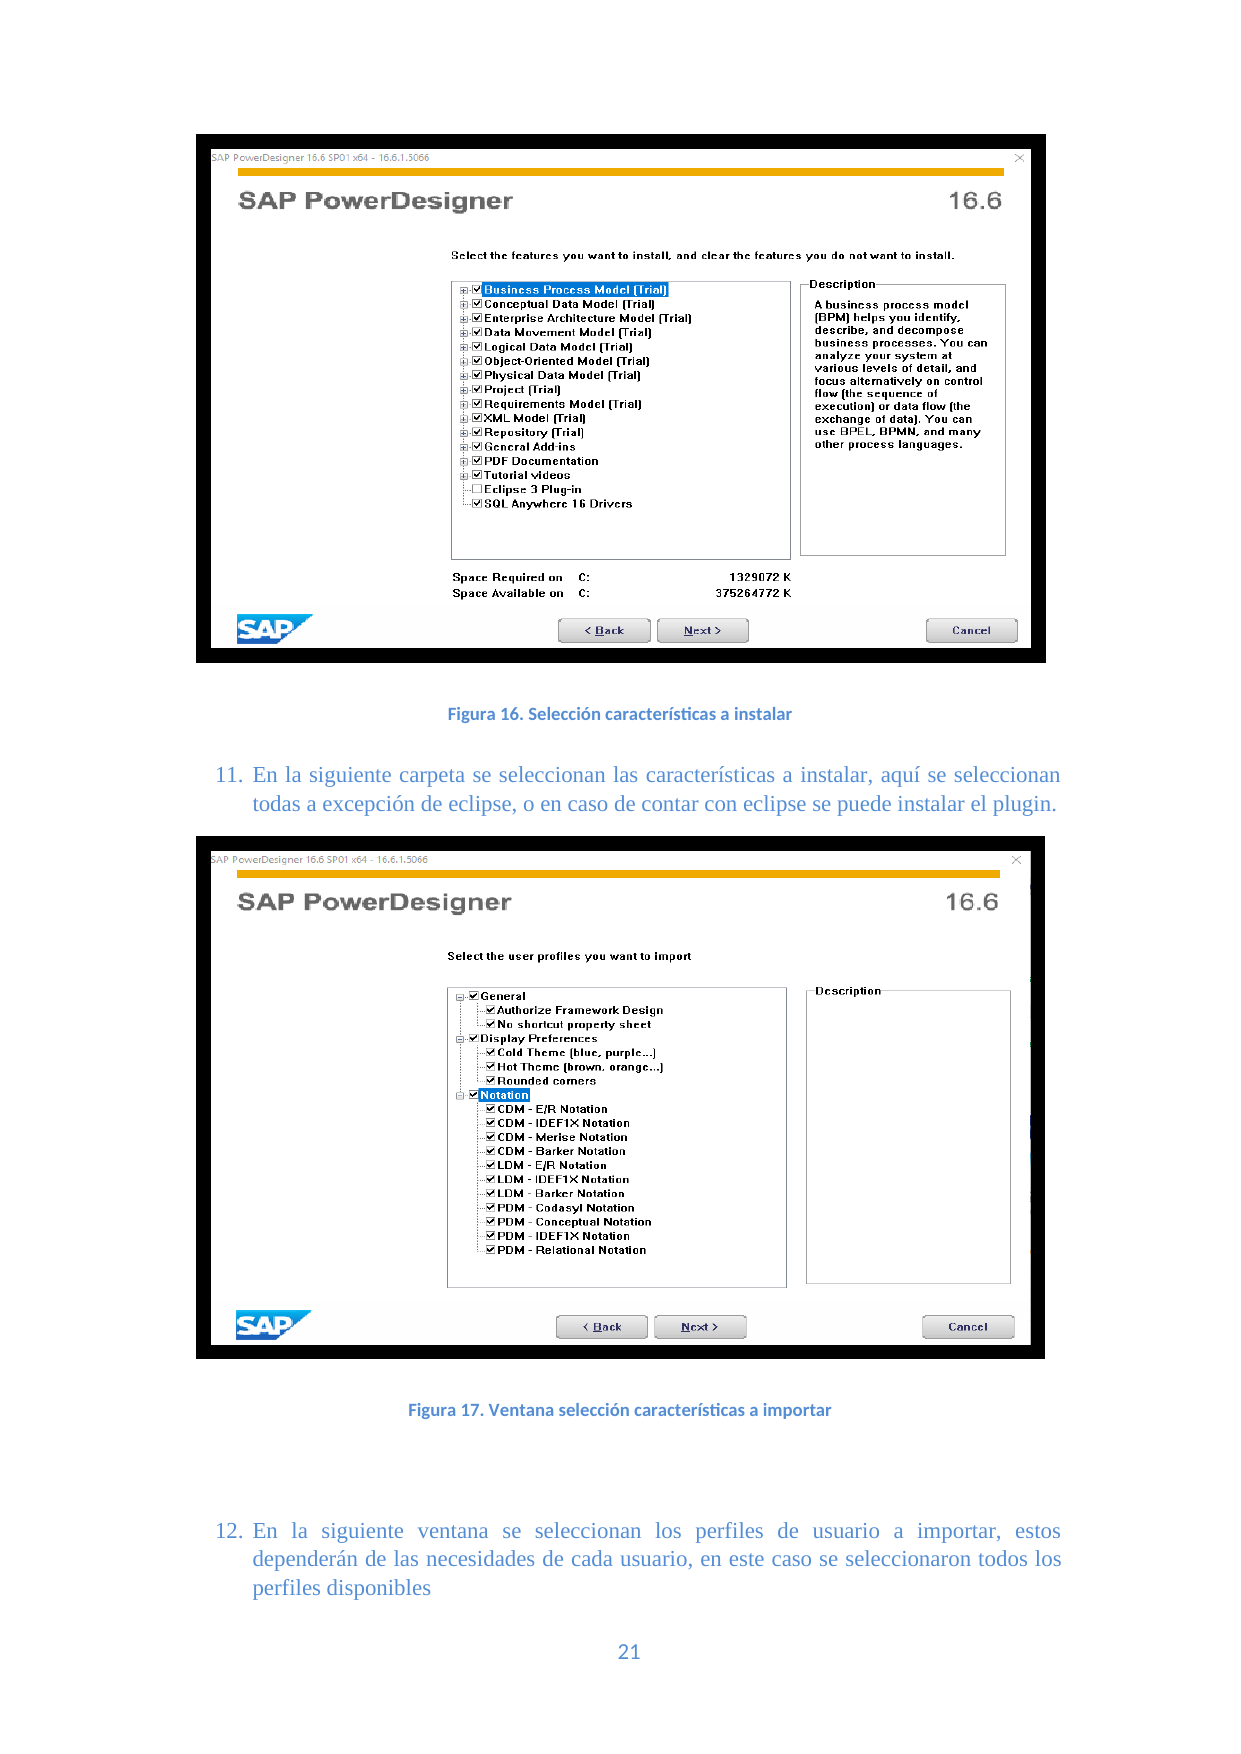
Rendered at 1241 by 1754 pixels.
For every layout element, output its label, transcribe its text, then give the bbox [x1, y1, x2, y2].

text Figura 17. Ventana selección características a importar [177, 1398, 1063, 1421]
picture [211, 149, 1031, 648]
text Figura 16. Selección características a instalar [177, 702, 1063, 725]
list En la siguiente ventana se seleccionan los perfiles de usuario a importar, estos dependerán de las necesidades de cada usuario, en este caso se seleccionaron todos los perfiles disponibles [215, 1517, 1063, 1600]
picture [211, 851, 1031, 1345]
list En la siguiente carpeta se seleccionan las características a instalar, aquí se seleccionan todas a excepción de eclipse, o en caso de contar con eclipse se puede instalar el plugin. [215, 761, 1063, 816]
